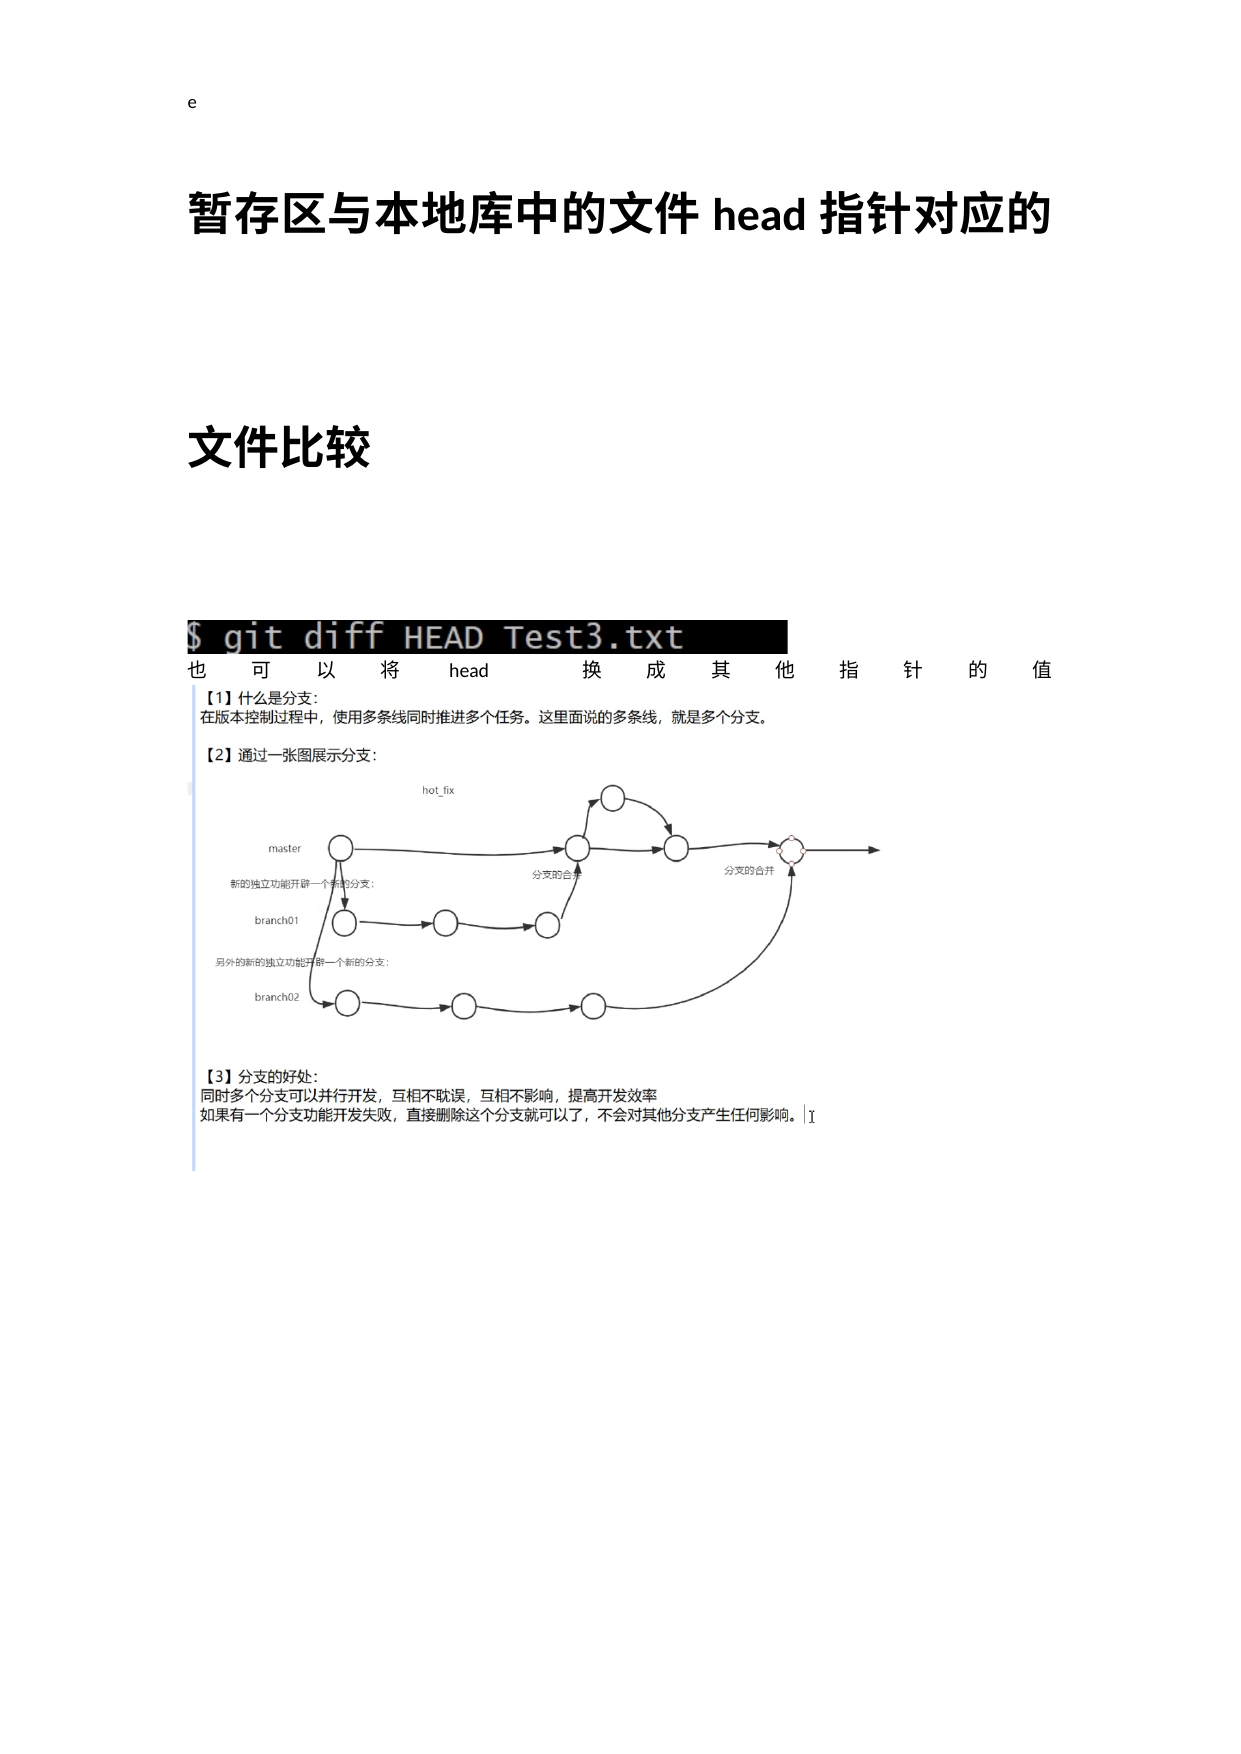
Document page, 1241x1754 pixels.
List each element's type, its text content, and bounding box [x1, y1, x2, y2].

subtitle 暂存区与本地库中的文件head 指针对应的文件比较 [187, 162, 1053, 493]
picture [187, 685, 1052, 1171]
picture [187, 620, 788, 654]
